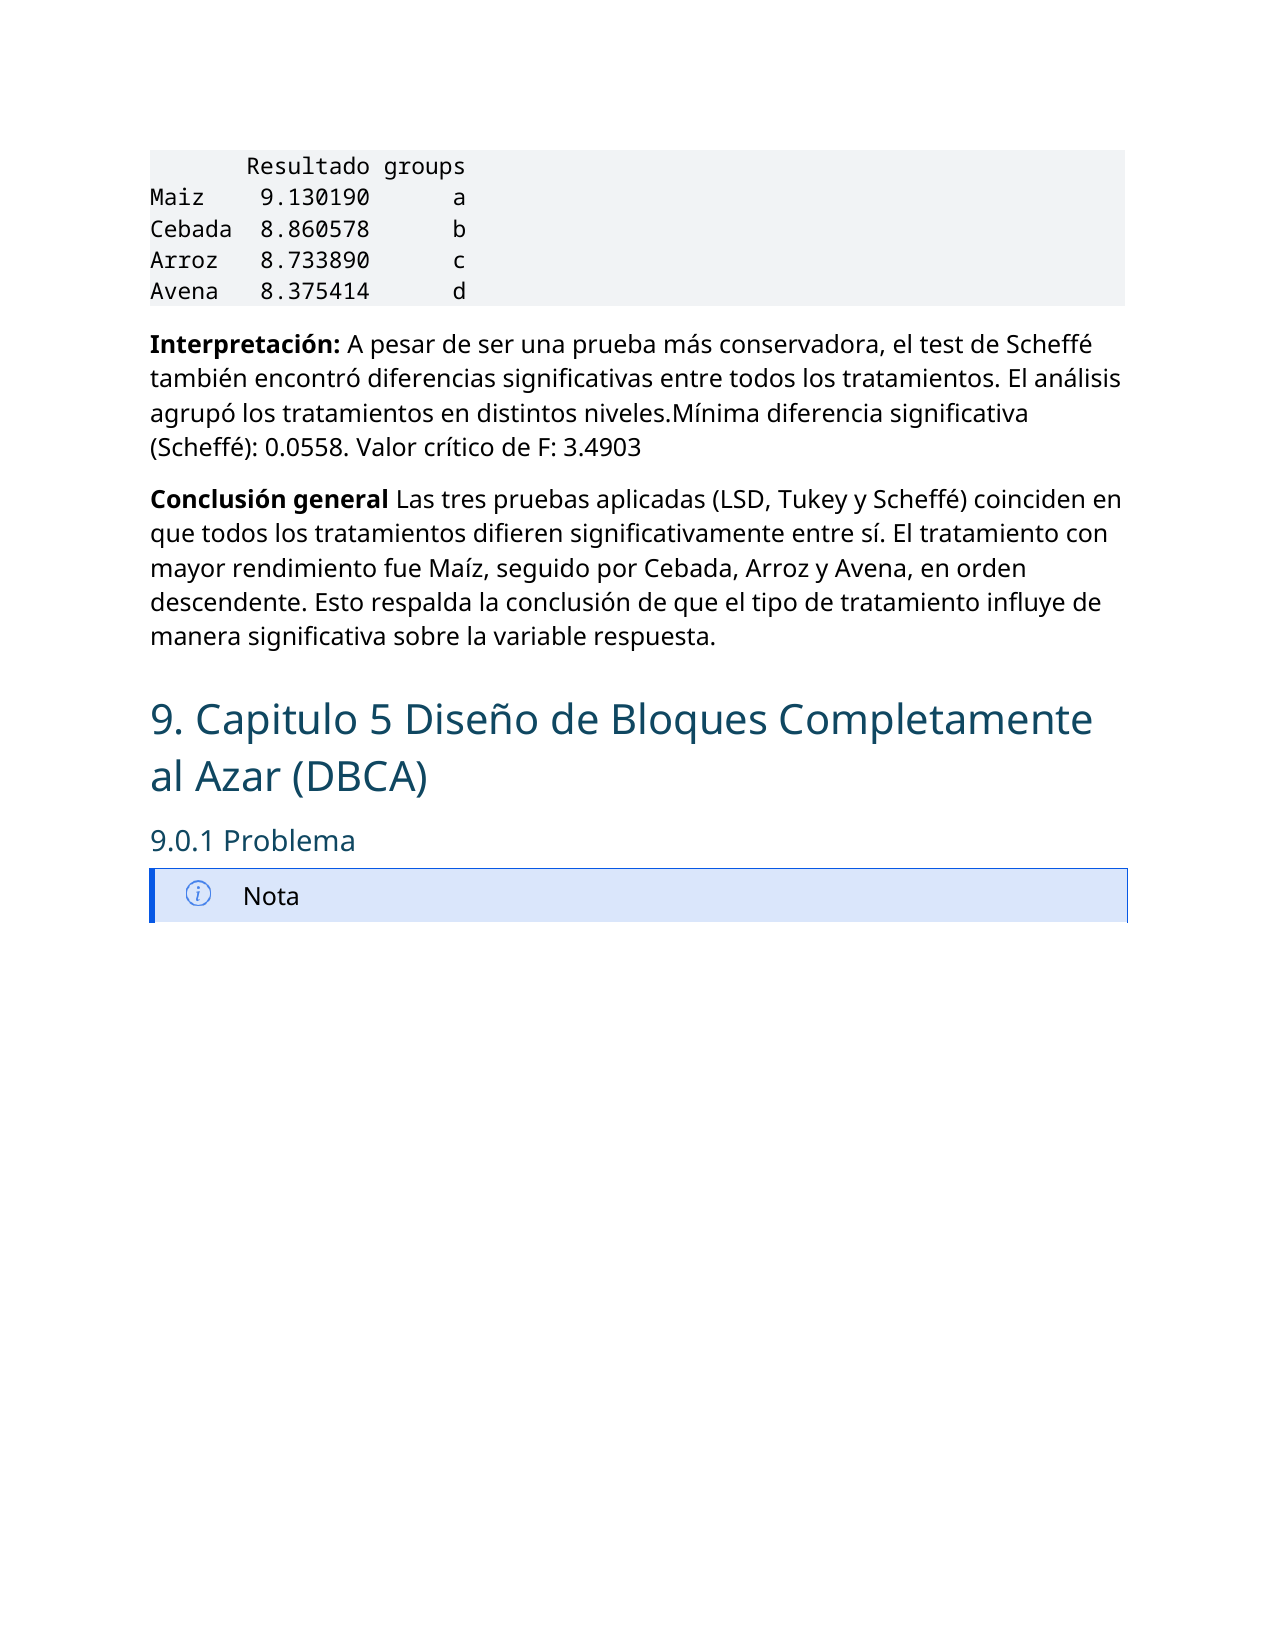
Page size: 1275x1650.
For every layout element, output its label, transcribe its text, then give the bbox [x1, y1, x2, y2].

subtitle 9. Capitulo 5 Diseño de Bloques Completamente al Azar (DBCA) [150, 690, 1125, 803]
text Interpretación: A pesar de ser una prueba más conservadora, el test de Scheffé también encontró diferencias significativas entre todos los tratamientos. El análisis agrupó los tratamientos en distintos niveles.Mínima diferencia significativa (Scheffé): 0.0558. Valor crítico de F: 3.4903 [150, 327, 1125, 463]
subtitle 9.0.1 Problema [150, 820, 1125, 860]
table_header Nota [155, 869, 1127, 922]
text Conclusión general Las tres pruebas aplicadas (LSD, Tukey y Scheffé) coinciden en que todos los tratamientos difieren significativamente entre sí. El tratamiento con mayor rendimiento fue Maíz, seguido por Cebada, Arroz y Avena, en orden descendente. Esto respalda la conclusión de que el tipo de tratamiento influye de manera significativa sobre la variable respuesta. [150, 482, 1125, 652]
picture [186, 880, 211, 906]
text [150, 150, 1125, 306]
